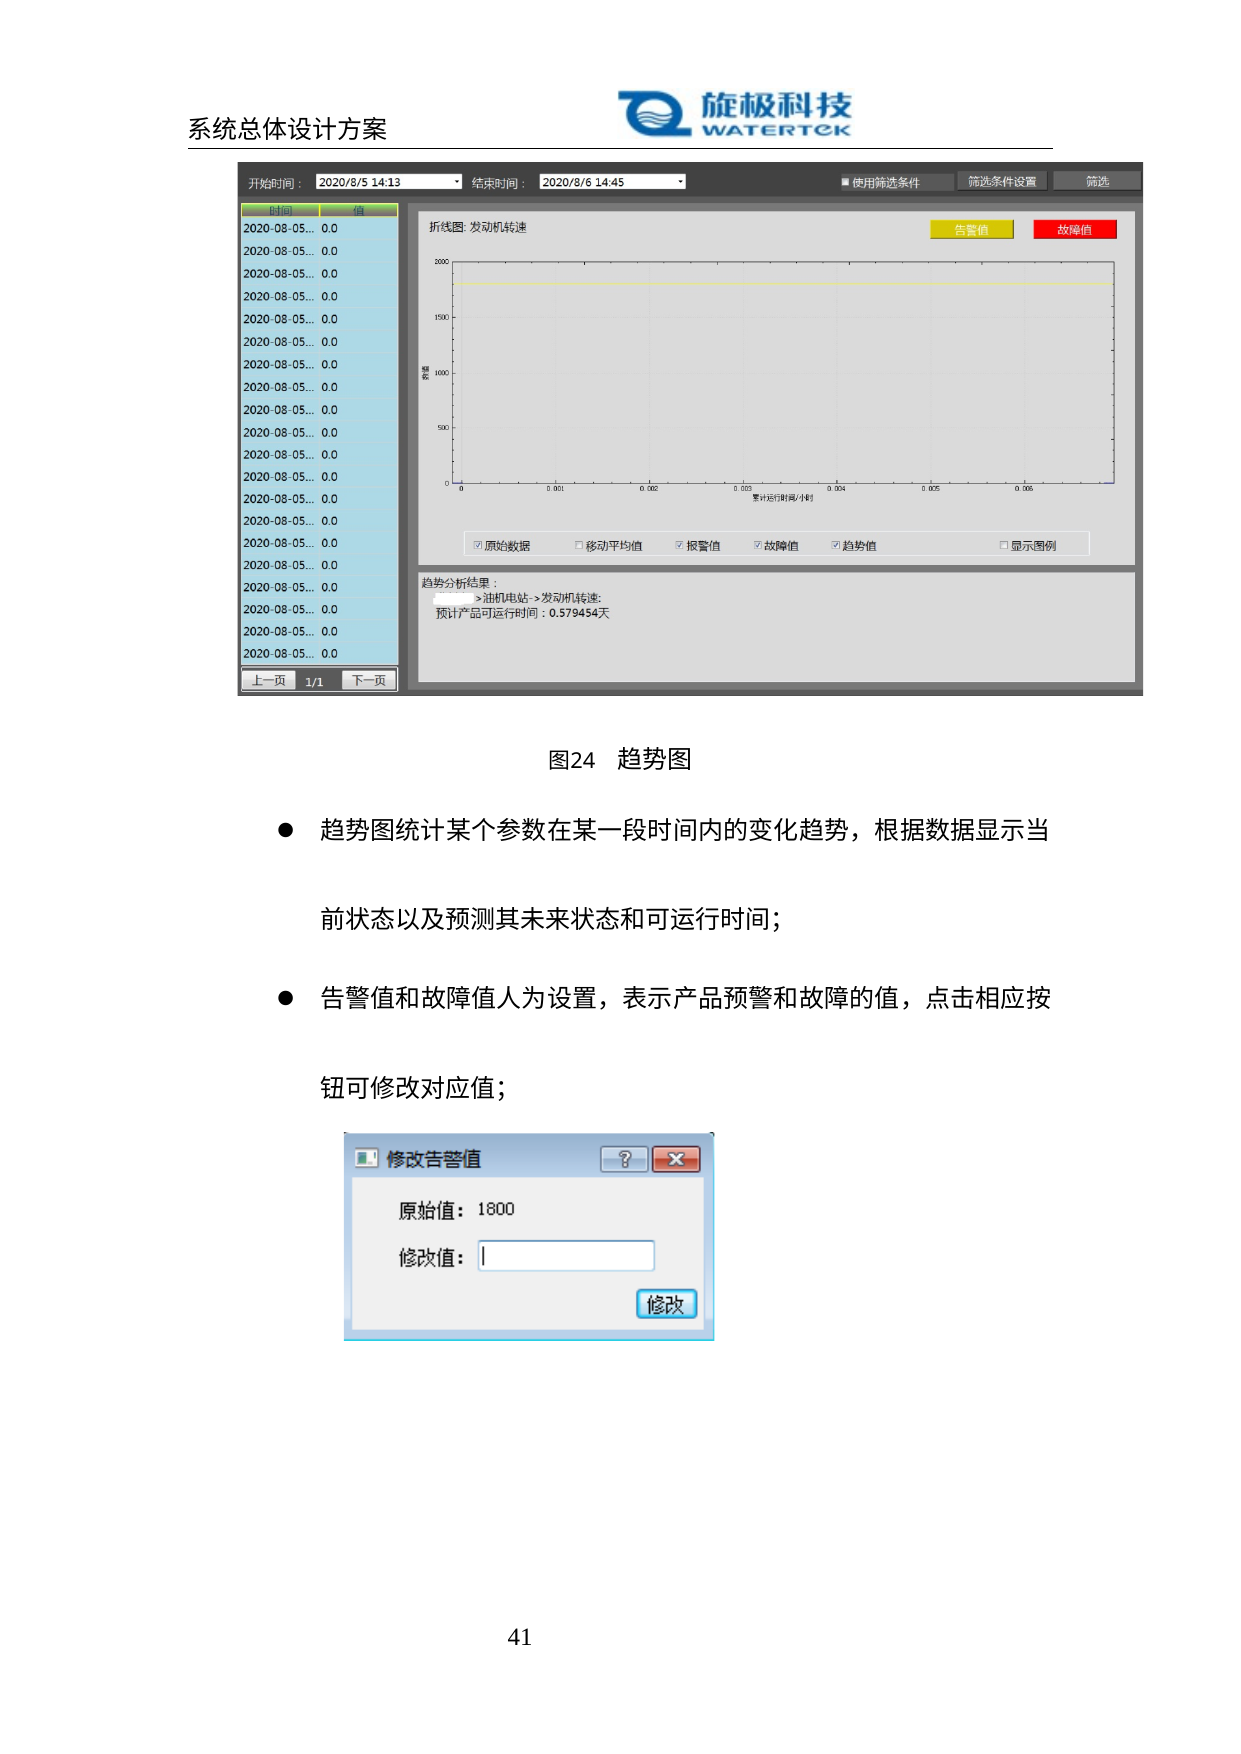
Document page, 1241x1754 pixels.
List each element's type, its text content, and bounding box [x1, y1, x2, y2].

list 趋势图统计某个参数在某一段时间内的变化趋势，根据数据显示当前状态以及预测其未来状态和可运行时间； [276, 796, 1053, 950]
picture [617, 88, 855, 139]
list 告警值和故障值人为设置，表示产品预警和故障的值，点击相应按钮可修改对应值； [276, 964, 1053, 1119]
text 趋势图 [187, 725, 1053, 790]
picture [237, 162, 1144, 696]
picture [343, 1132, 715, 1341]
